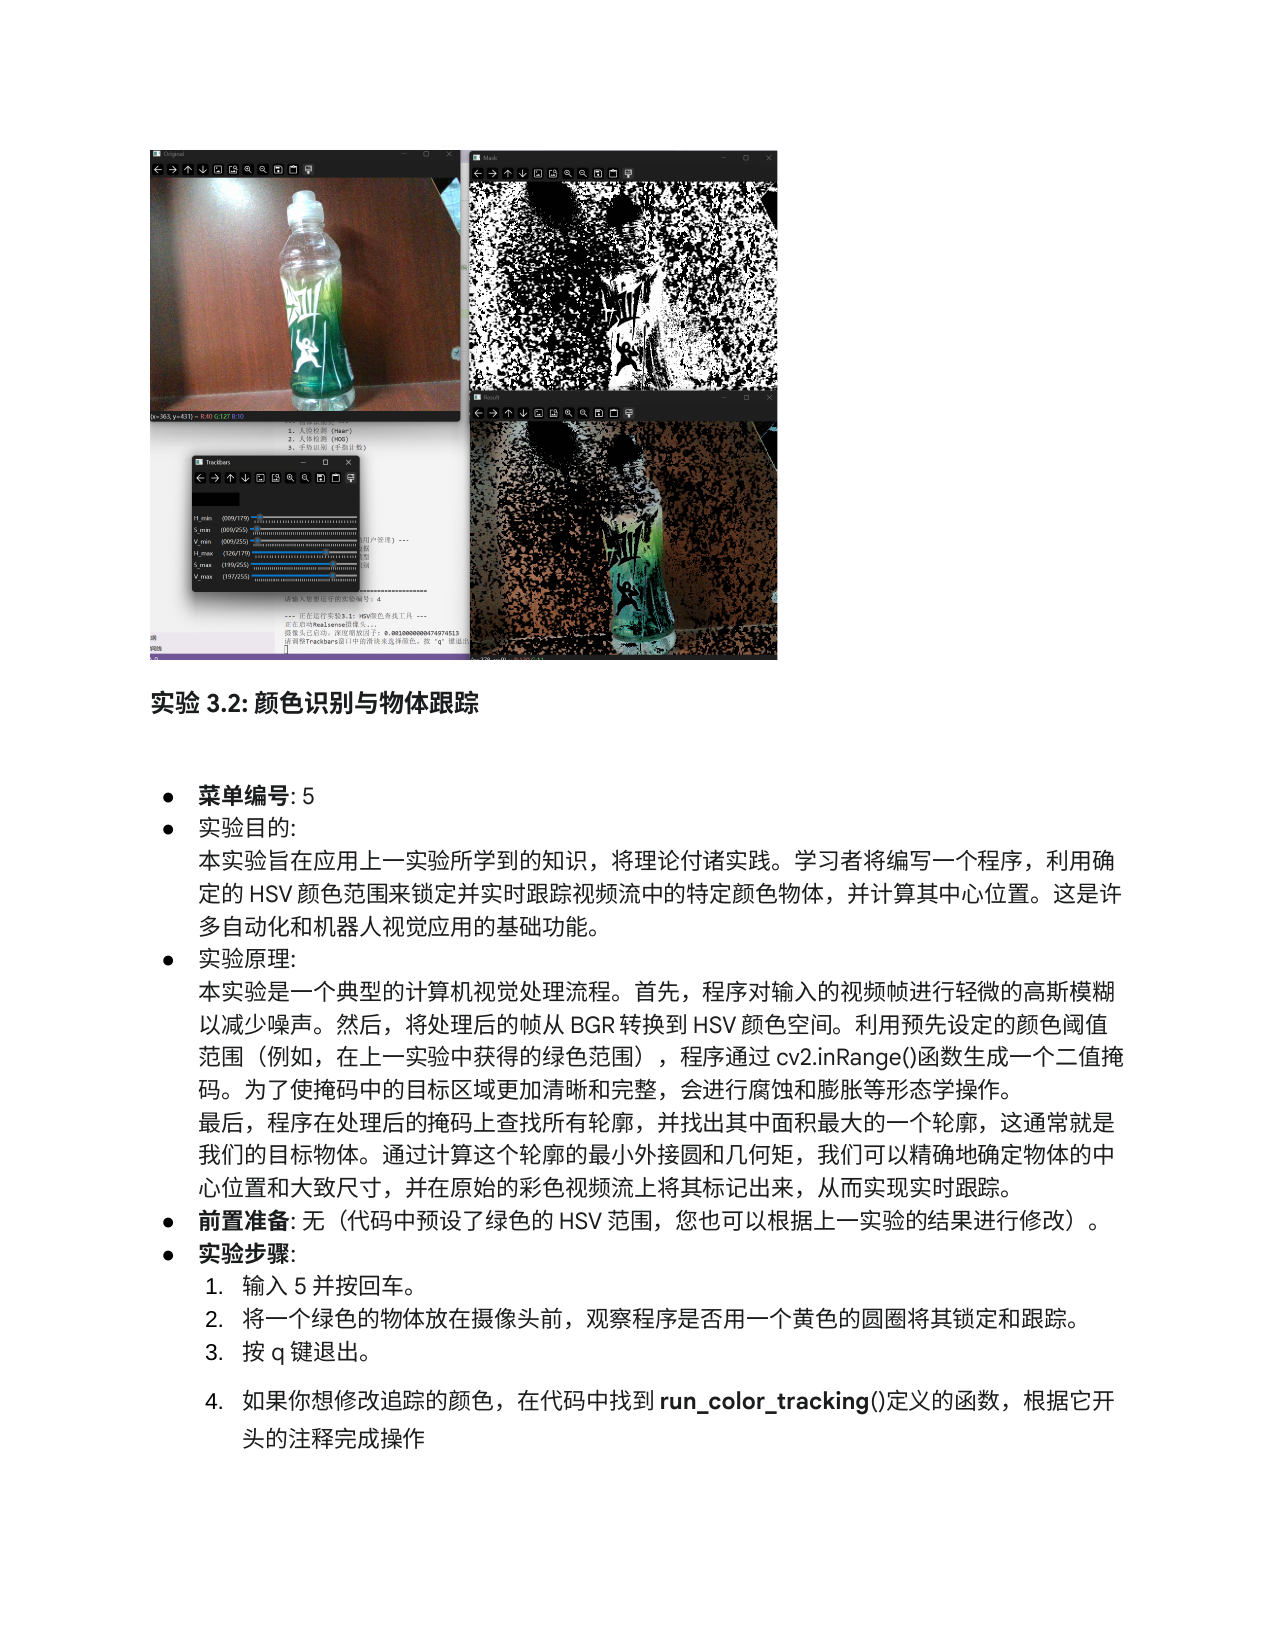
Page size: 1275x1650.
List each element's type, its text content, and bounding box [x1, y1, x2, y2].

list 实验原理: 本实验是一个典型的计算机视觉处理流程。首先，程序对输入的视频帧进行轻微的高斯模糊以减少噪声。然后，将处理后的帧从BGR转换到HSV颜色空间。利用预先设定的颜色阈值范围（例如，在上一实验中获得的绿色范围），程序通过cv2.inRange()函数生成一个二值掩码。为了使掩码中的目标区域更加清晰和完整，会进行腐蚀和膨胀等形态学操作。 最后，程序在处理后的掩码上查找所有轮廓，并找出其中面积最大的一个轮廓，这通常就是我们的目标物体。通过计算这个轮廓的最小外接圆和几何矩，我们可以精确地确定物体的中心位置和大致尺寸，并在原始的彩色视频流上将其标记出来，从而实现实时跟踪。 [161, 945, 1125, 1203]
list 按 q 键退出。 [205, 1338, 1125, 1367]
subtitle 实验 3.2: 颜色识别与物体跟踪 [150, 688, 1125, 720]
list 菜单编号: 5 [161, 782, 1125, 811]
list 实验步骤: [161, 1240, 1125, 1268]
list 将一个绿色的物体放在摄像头前，观察程序是否用一个黄色的圆圈将其锁定和跟踪。 [205, 1305, 1125, 1334]
picture [150, 150, 778, 660]
list 输入 5 并按回车。 [205, 1272, 1125, 1301]
list 实验目的: 本实验旨在应用上一实验所学到的知识，将理论付诸实践。学习者将编写一个程序，利用确定的HSV颜色范围来锁定并实时跟踪视频流中的特定颜色物体，并计算其中心位置。这是许多自动化和机器人视觉应用的基础功能。 [161, 814, 1125, 941]
list 如果你想修改追踪的颜色，在代码中找到run_color_tracking()定义的函数，根据它开头的注释完成操作 [205, 1383, 1125, 1454]
list 前置准备: 无（代码中预设了绿色的HSV范围，您也可以根据上一实验的结果进行修改）。 [161, 1207, 1125, 1236]
